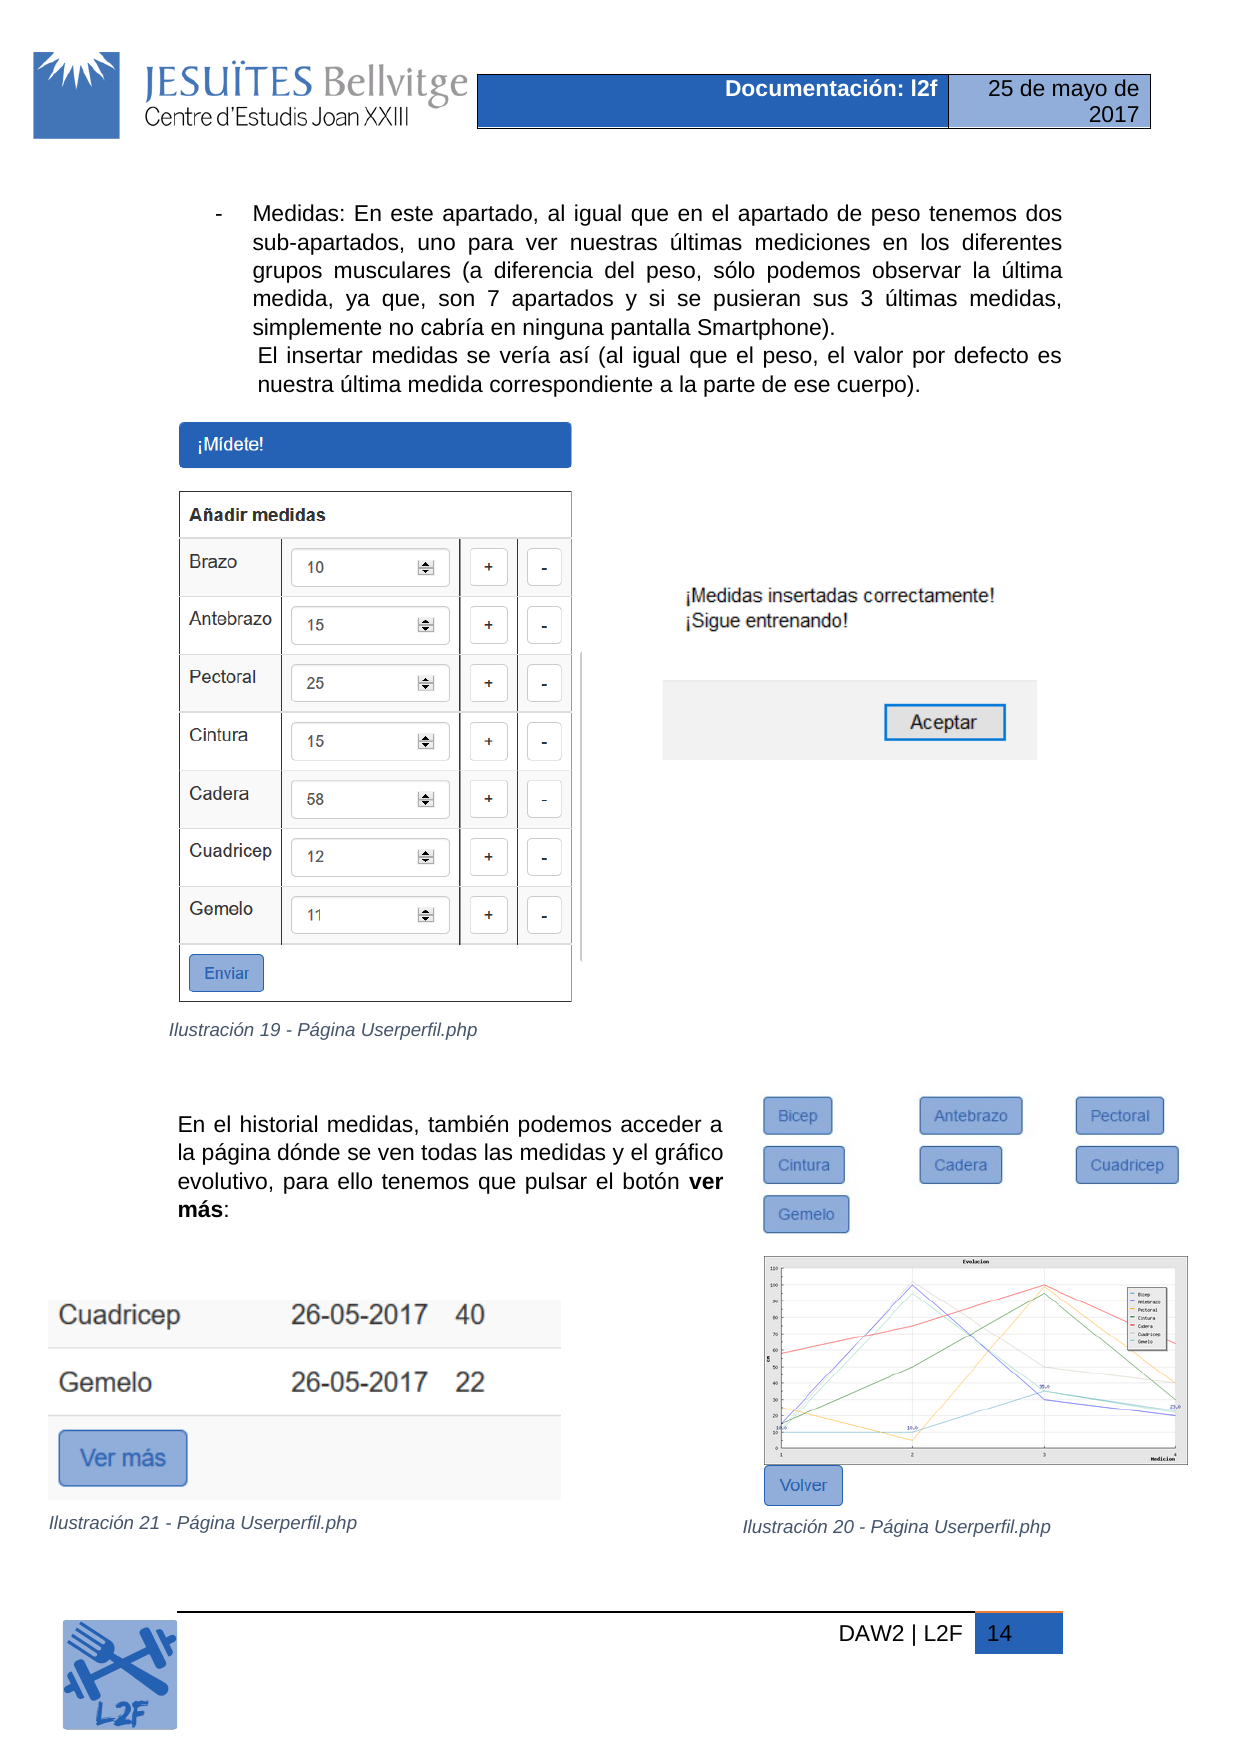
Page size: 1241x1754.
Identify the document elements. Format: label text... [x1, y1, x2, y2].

text En el historial medidas, también podemos acceder a la página dónde se ven todas las medidas y el gráfico evolutivo, para ello tenemos que pulsar el botón ver más: [177, 1111, 751, 1223]
picture [751, 1090, 1197, 1240]
picture [48, 1300, 561, 1503]
picture [662, 544, 1038, 760]
list Medidas: En este apartado, al igual que en el apartado de peso tenemos dos sub-apartados, uno para ver nuestras últimas mediciones en los diferentes grupos musculares (a diferencia del peso, sólo podemos observar la última medida, ya que, son 7 apartados y si se pusieran sus 3 últimas medidas, simplemente no cabría en ninguna pantalla Smartphone). [215, 200, 1063, 340]
picture [62, 1620, 178, 1731]
picture [33, 52, 488, 139]
picture [742, 1249, 1204, 1508]
picture [168, 411, 582, 1011]
list El insertar medidas se vería así (al igual que el peso, el valor por defecto es nuestra última medida correspondiente a la parte de ese cuerpo). [257, 342, 1063, 397]
